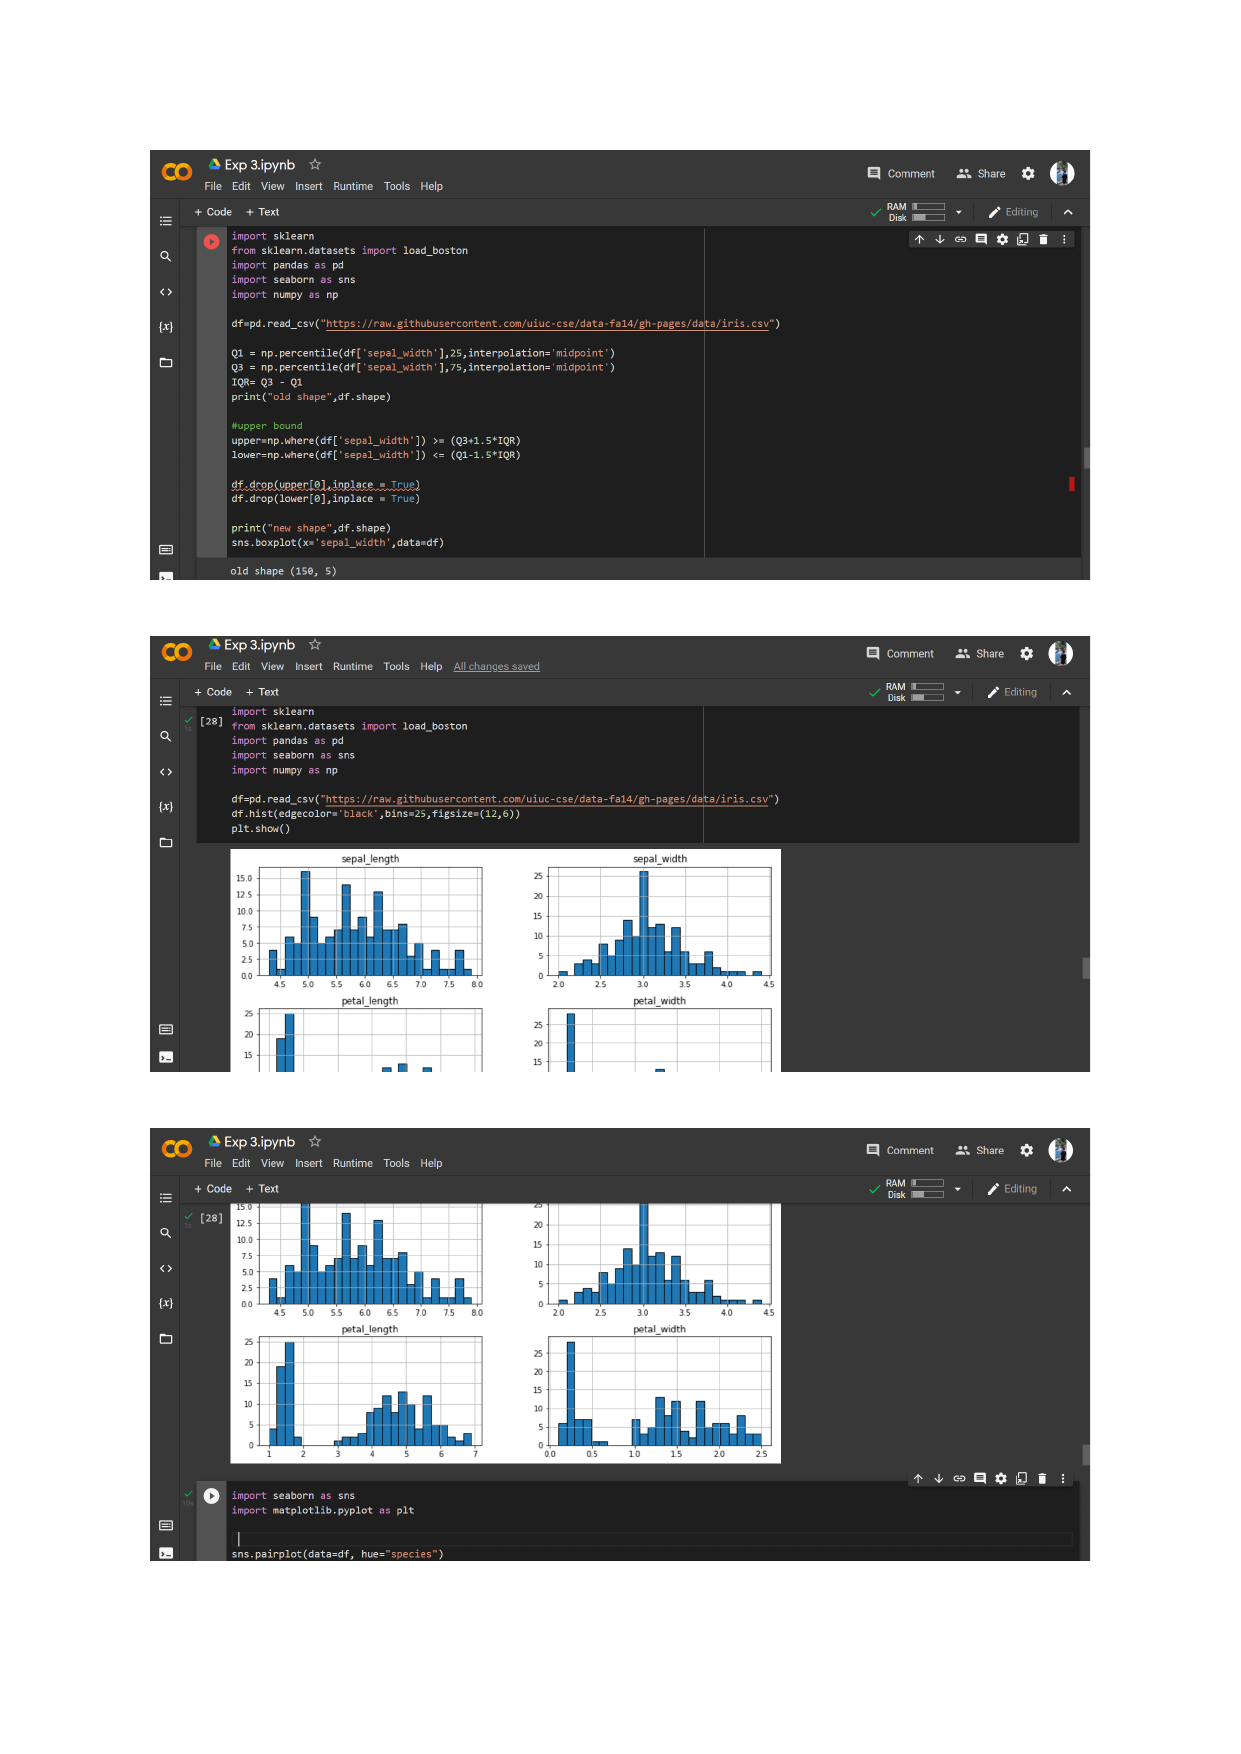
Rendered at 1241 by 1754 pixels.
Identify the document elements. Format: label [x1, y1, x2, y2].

picture [150, 150, 1091, 580]
picture [150, 636, 1091, 1072]
picture [150, 1128, 1091, 1561]
